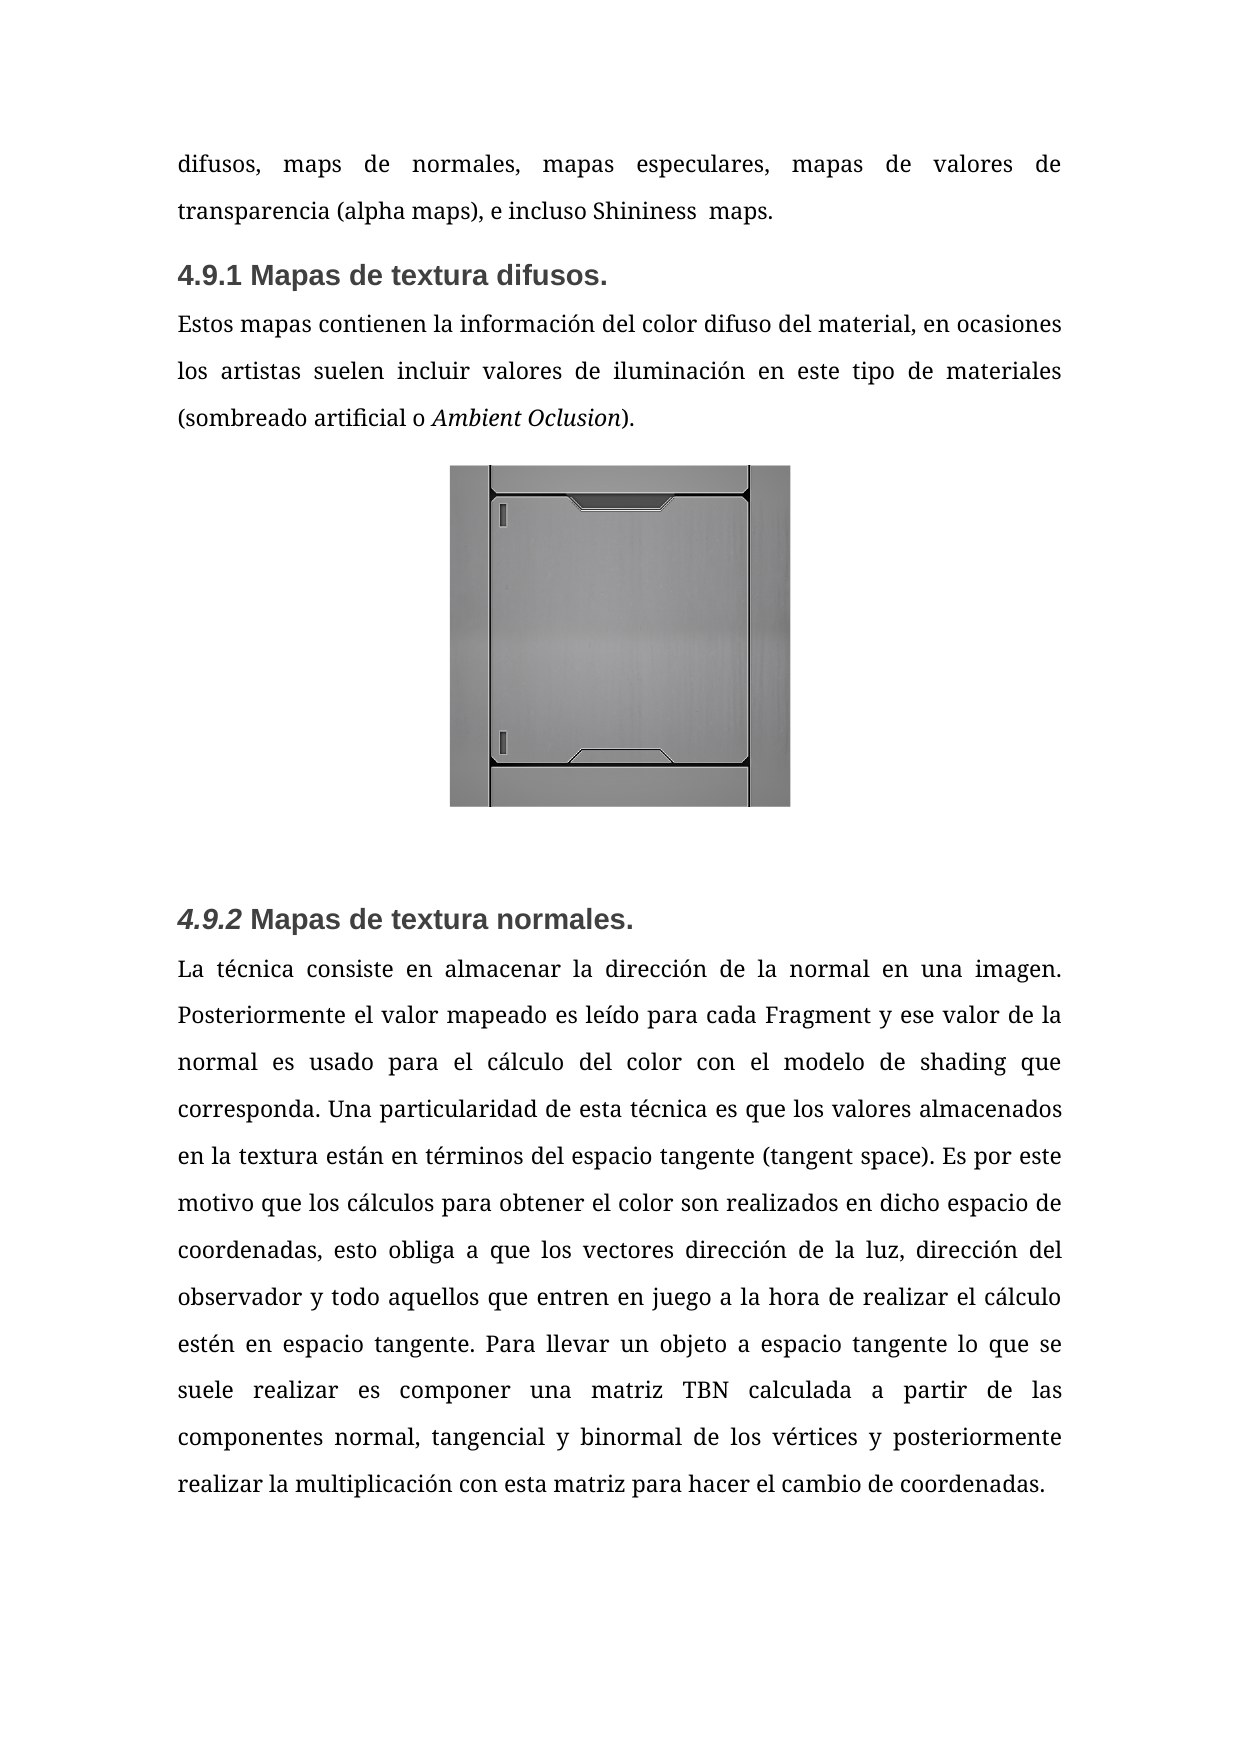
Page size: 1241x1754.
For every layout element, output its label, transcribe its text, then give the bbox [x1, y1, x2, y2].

text Estos mapas contienen la información del color difuso del material, en ocasiones los artistas suelen incluir valores de iluminación en este tipo de materiales (sombreado artificial o Ambient Oclusion). [177, 308, 1063, 433]
subtitle Mapas de textura normales. [177, 902, 1063, 936]
picture [449, 465, 791, 807]
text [177, 148, 1063, 226]
text La técnica consiste en almacenar la dirección de la normal en una imagen. Posteriormente el valor mapeado es leído para cada Fragment y ese valor de la normal es usado para el cálculo del color con el modelo de shading que corresponda. Una particularidad de esta técnica es que los valores almacenados en la textura están en términos del espacio tangente (tangent space). Es por este motivo que los cálculos para obtener el color son realizados en dicho espacio de coordenadas, esto obliga a que los vectores dirección de la luz, dirección del observador y todo aquellos que entren en juego a la hora de realizar el cálculo estén en espacio tangente. Para llevar un objeto a espacio tangente lo que se suele realizar es componer una matriz TBN calculada a partir de las componentes normal, tangencial y binormal de los vértices y posteriormente realizar la multiplicación con esta matriz para hacer el cambio de coordenadas. [177, 952, 1063, 1499]
subtitle Mapas de textura difusos. [177, 258, 1063, 292]
